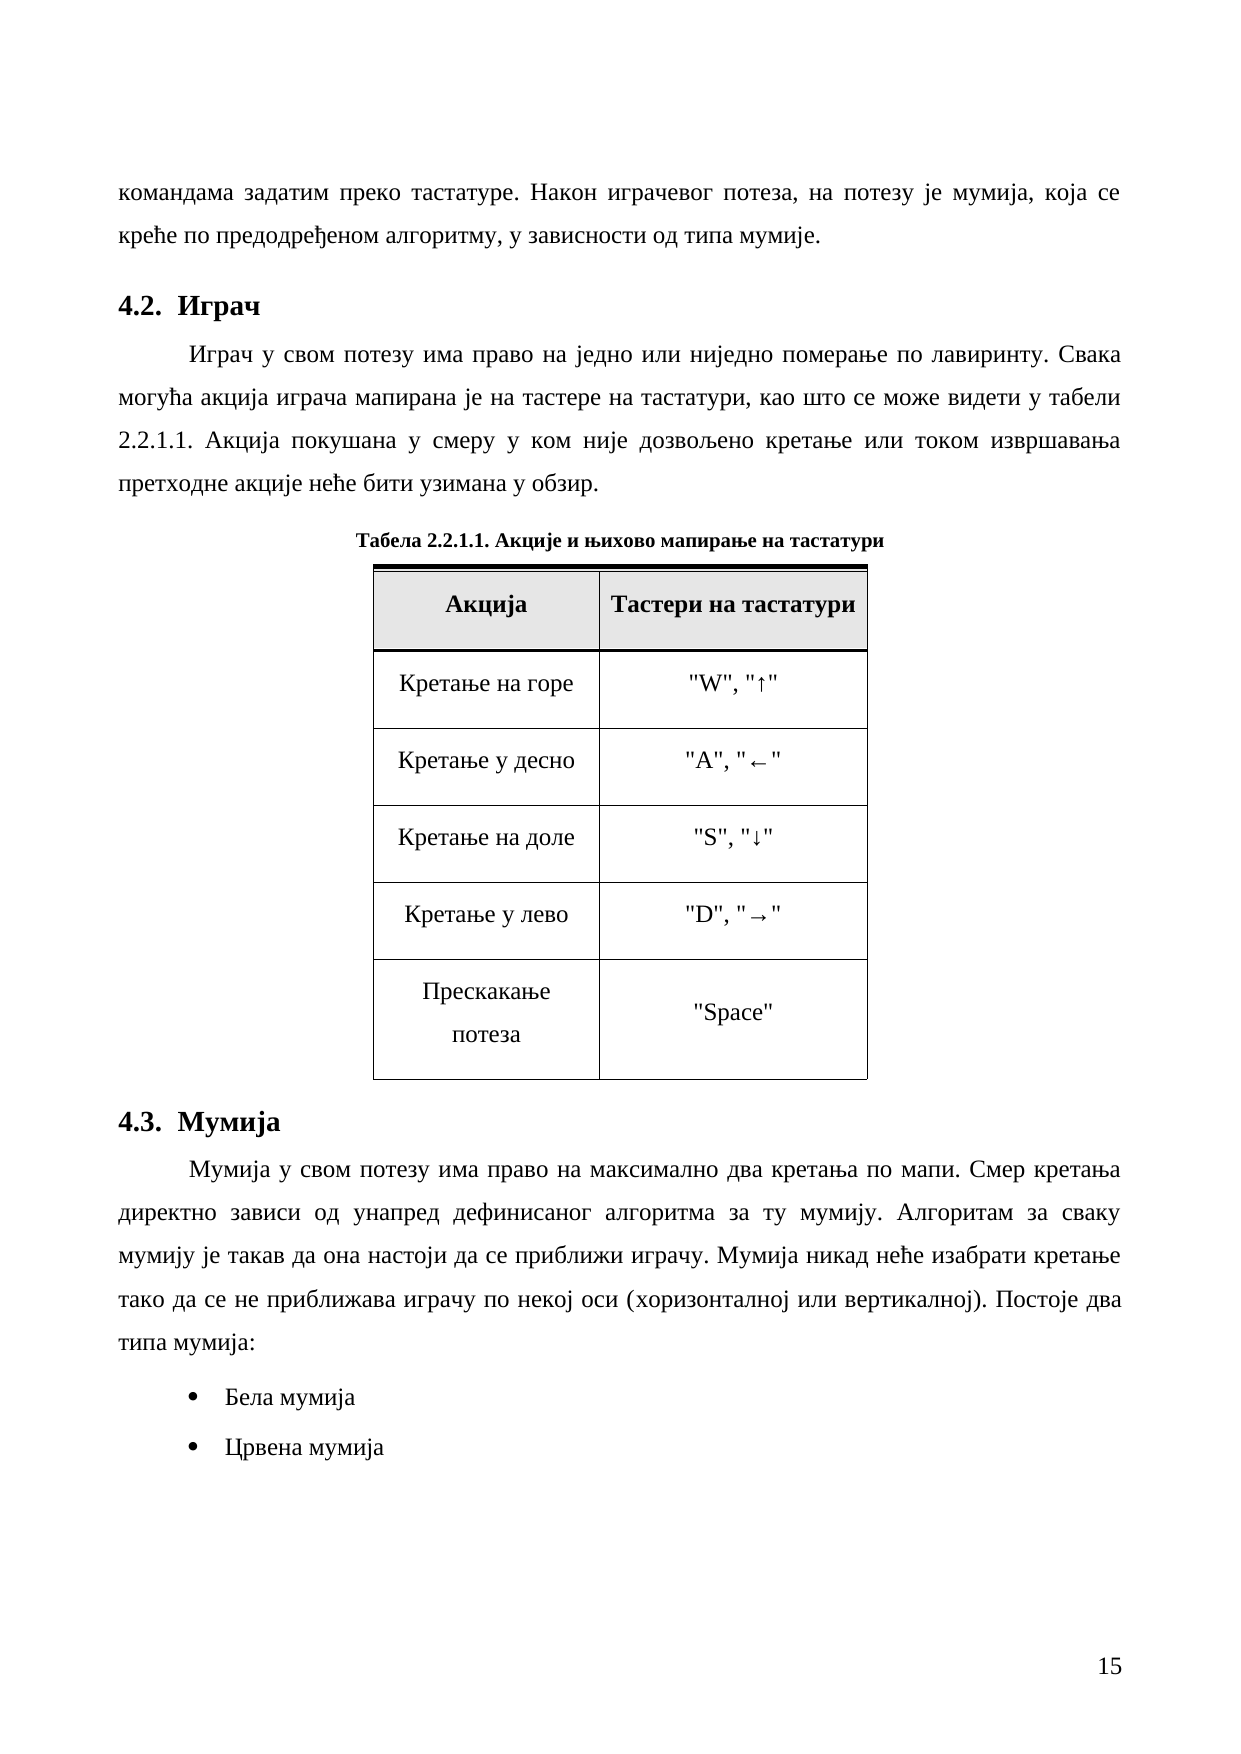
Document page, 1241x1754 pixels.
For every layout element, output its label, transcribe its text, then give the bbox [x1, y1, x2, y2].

table_cell Кретање на доле [374, 806, 599, 882]
text Табела 2.2.1.1. Акције и њихово мапирање на тастатури [118, 528, 1122, 552]
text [118, 177, 1122, 249]
table_header Акција [374, 572, 599, 648]
table_header Тастери на тастатури [600, 572, 867, 648]
text Мумија у свом потезу има право на максимално два кретања по мапи. Смер кретања директно зависи од унапред дефинисаног алгоритма за ту мумију. Алгоритам за сваку мумију је такав да она настоји да се приближи играчу. Мумија никад неће изабрати кретање тако да се не приближава играчу по некој оси (хоризонталној или вертикалној). Постоје два типа мумија: [118, 1154, 1122, 1356]
table_cell Кретање у десно [374, 729, 599, 805]
table_cell Кретање на горе [374, 652, 599, 728]
table_cell "D", "→" [600, 883, 867, 959]
table_cell "W", "↑" [600, 652, 867, 728]
text Мумија [118, 1104, 1122, 1138]
text Бела мумија [189, 1382, 1122, 1411]
table_cell "A", "←" [600, 729, 867, 805]
text Играч у свом потезу има право на једно или ниједно померање по лавиринту. Свака могућа акција играча мапирана је на тастере на тастатури, као што се може видети у табели 2.2.1.1. Акција покушана у смеру у ком није дозвољено кретање или током извршавања претходне акције неће бити узимана у обзир. [118, 339, 1122, 497]
table_cell "Space" [600, 960, 867, 1079]
text Играч [118, 288, 1122, 322]
table_cell Прескакање потеза [374, 960, 599, 1079]
table_cell Кретање у лево [374, 883, 599, 959]
table_cell "S", "↓" [600, 806, 867, 882]
text Црвена мумија [189, 1432, 1122, 1461]
